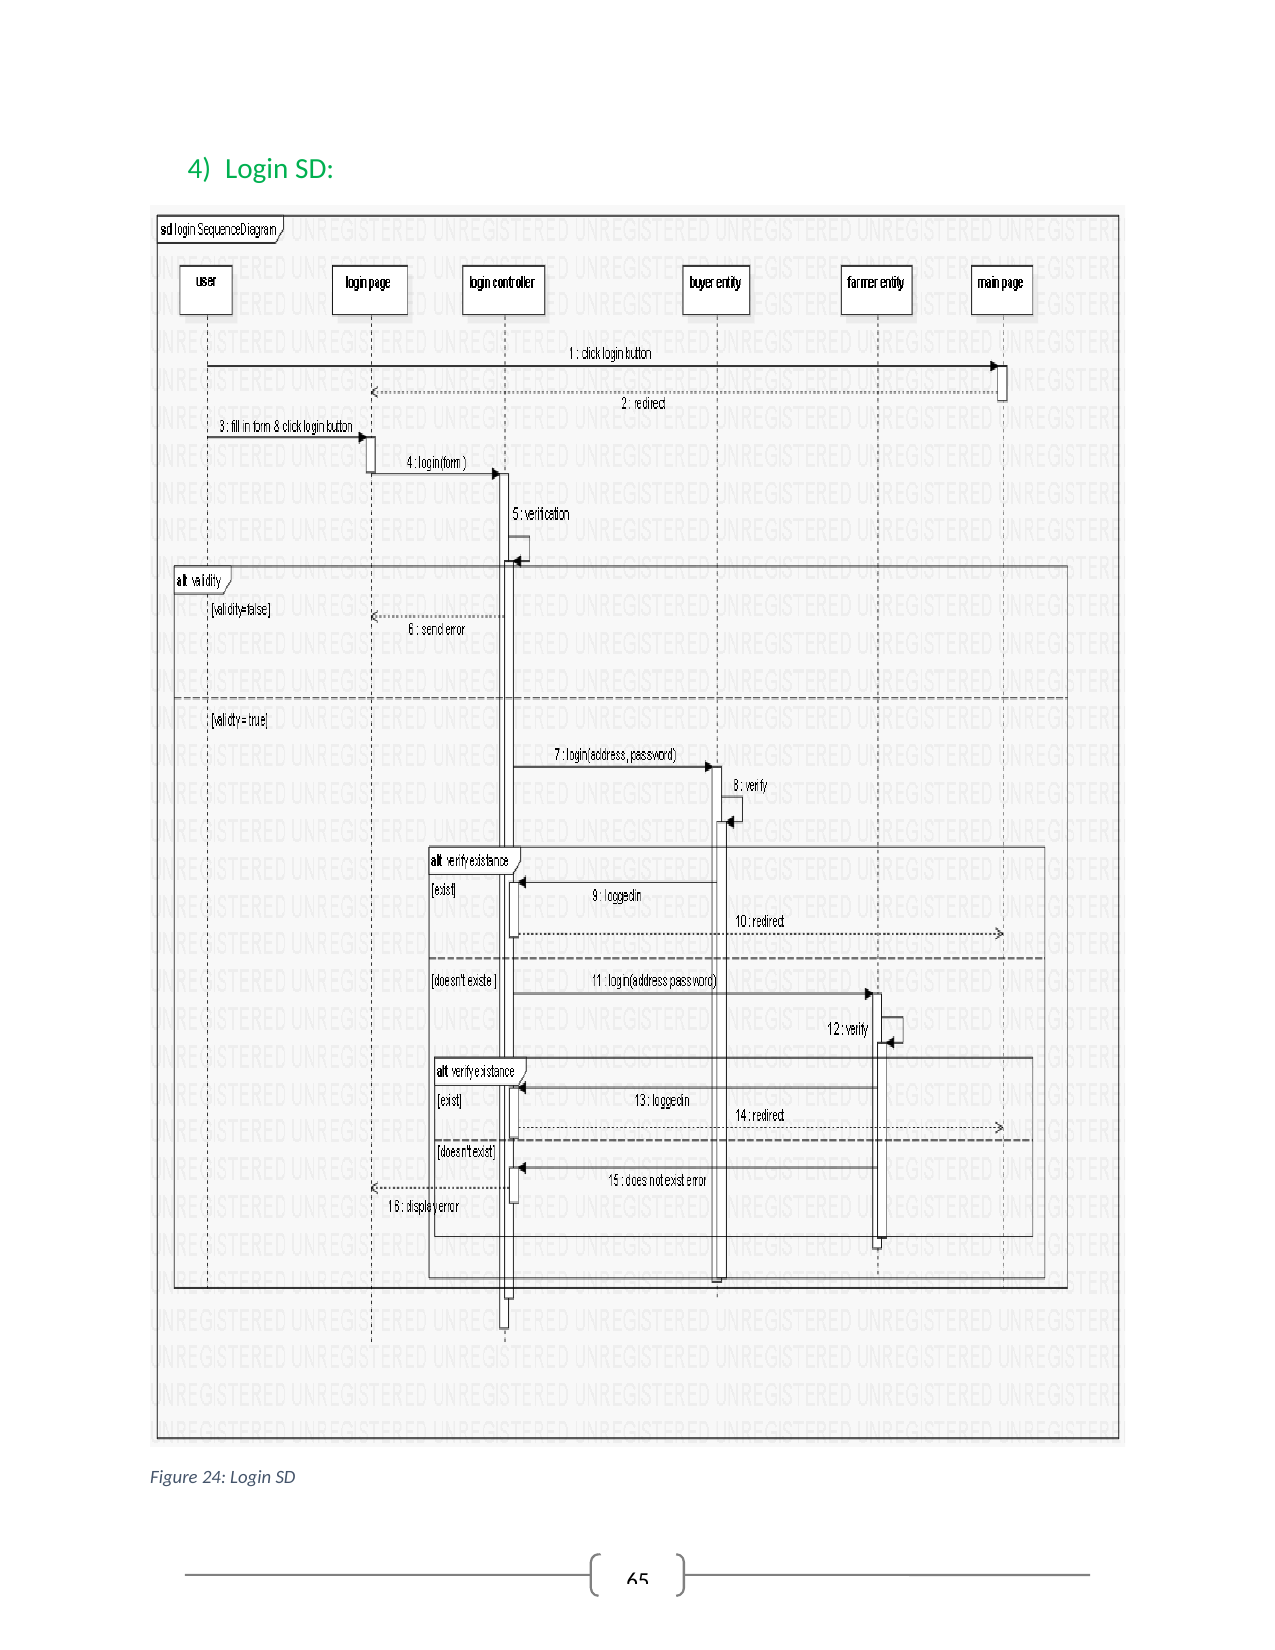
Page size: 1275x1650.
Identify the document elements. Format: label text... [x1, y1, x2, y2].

picture [150, 205, 1125, 1447]
list Login SD: [187, 150, 1125, 186]
